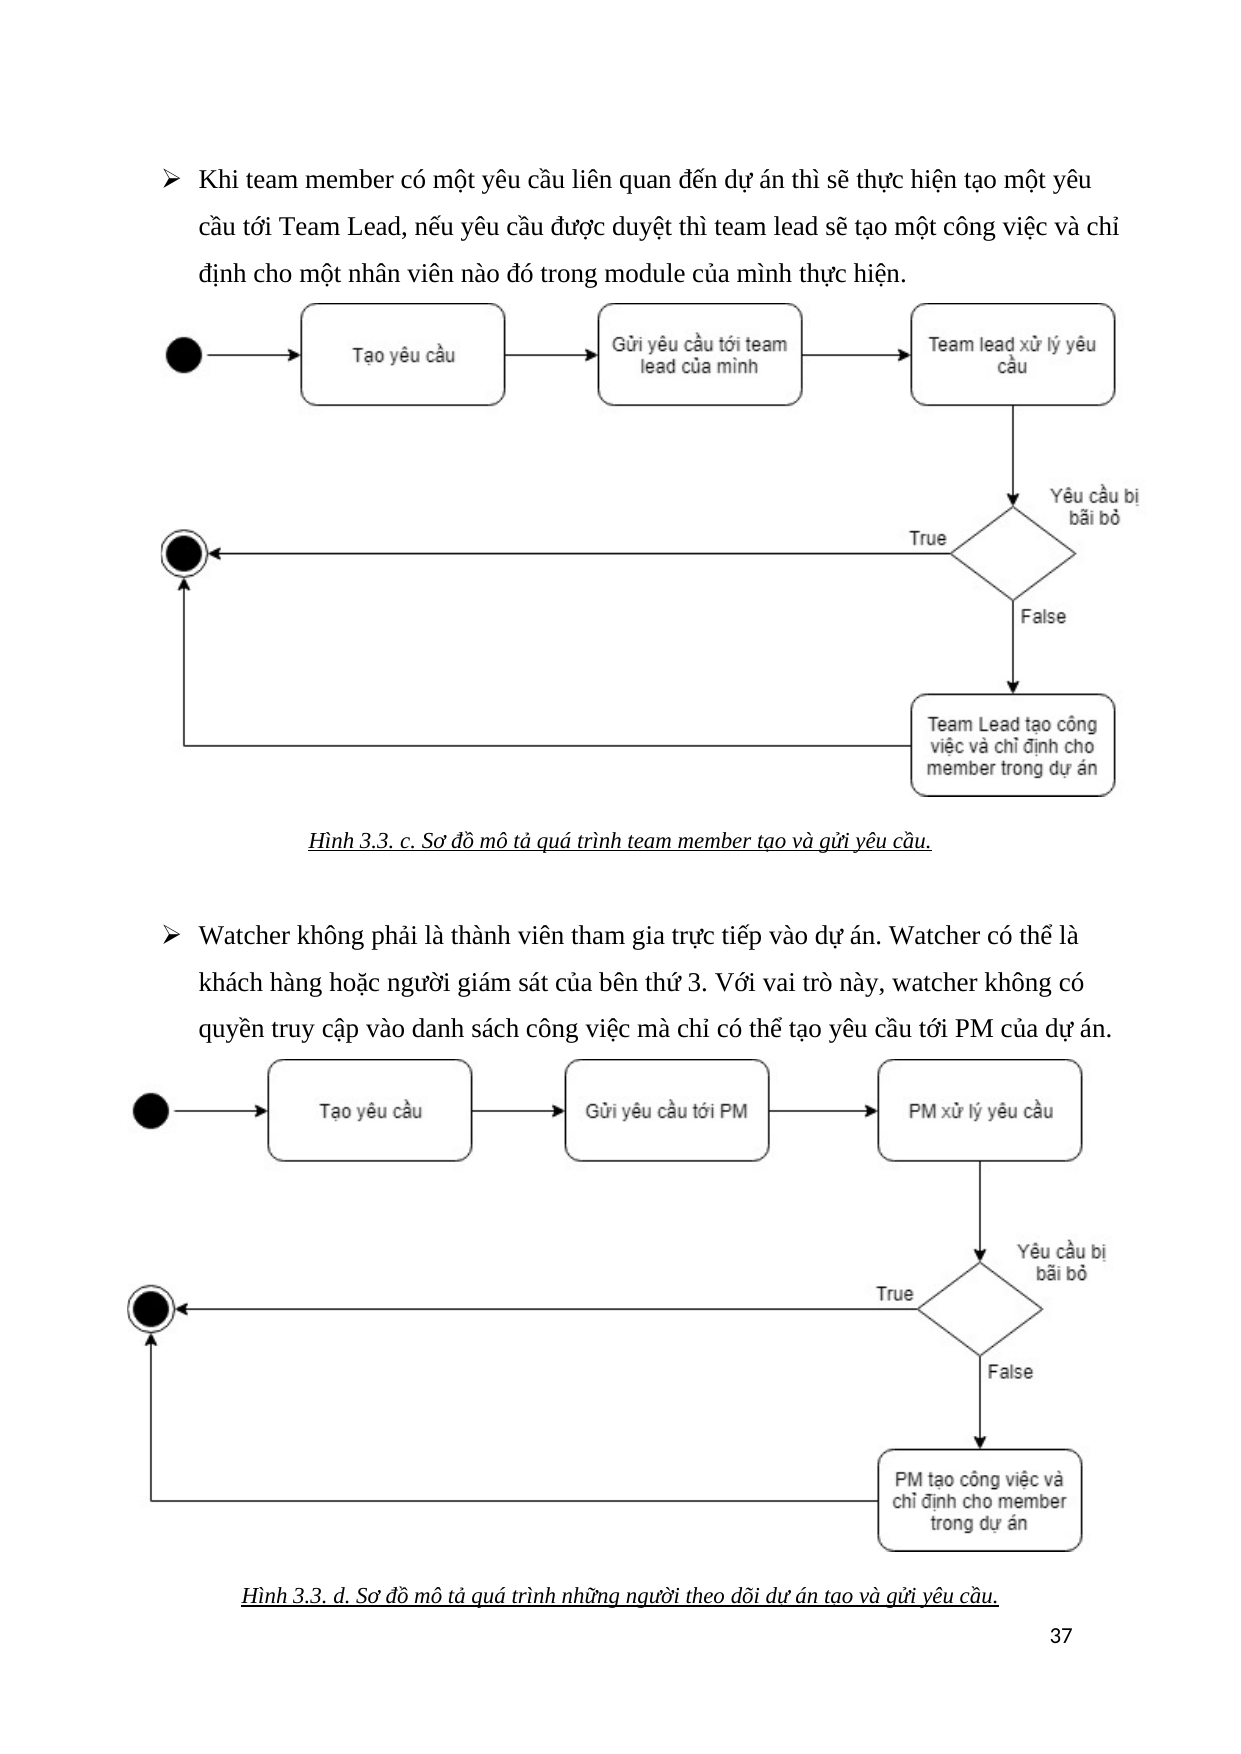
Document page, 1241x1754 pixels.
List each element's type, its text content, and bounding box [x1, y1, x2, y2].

picture [127, 1059, 1113, 1552]
picture [160, 303, 1147, 797]
list Khi team member có một yêu cầu liên quan đến dự án thì sẽ thực hiện tạo một yêu cầu tới Team Lead, nếu yêu cầu được duyệt thì team lead sẽ tạo một công việc và chỉ định cho một nhân viên nào đó trong module của mình thực hiện. [161, 163, 1122, 288]
text Hình 3.3. d. Sơ đồ mô tả quá trình những người theo dõi dự án tạo và gửi yêu cầu. [118, 1583, 1122, 1609]
text Hình 3.3. c. Sơ đồ mô tả quá trình team member tạo và gửi yêu cầu. [118, 827, 1122, 853]
list Watcher không phải là thành viên tham gia trực tiếp vào dự án. Watcher có thể là khách hàng hoặc người giám sát của bên thứ 3. Với vai trò này, watcher không có quyền truy cập vào danh sách công việc mà chỉ có thể tạo yêu cầu tới PM của dự án. [161, 919, 1122, 1044]
